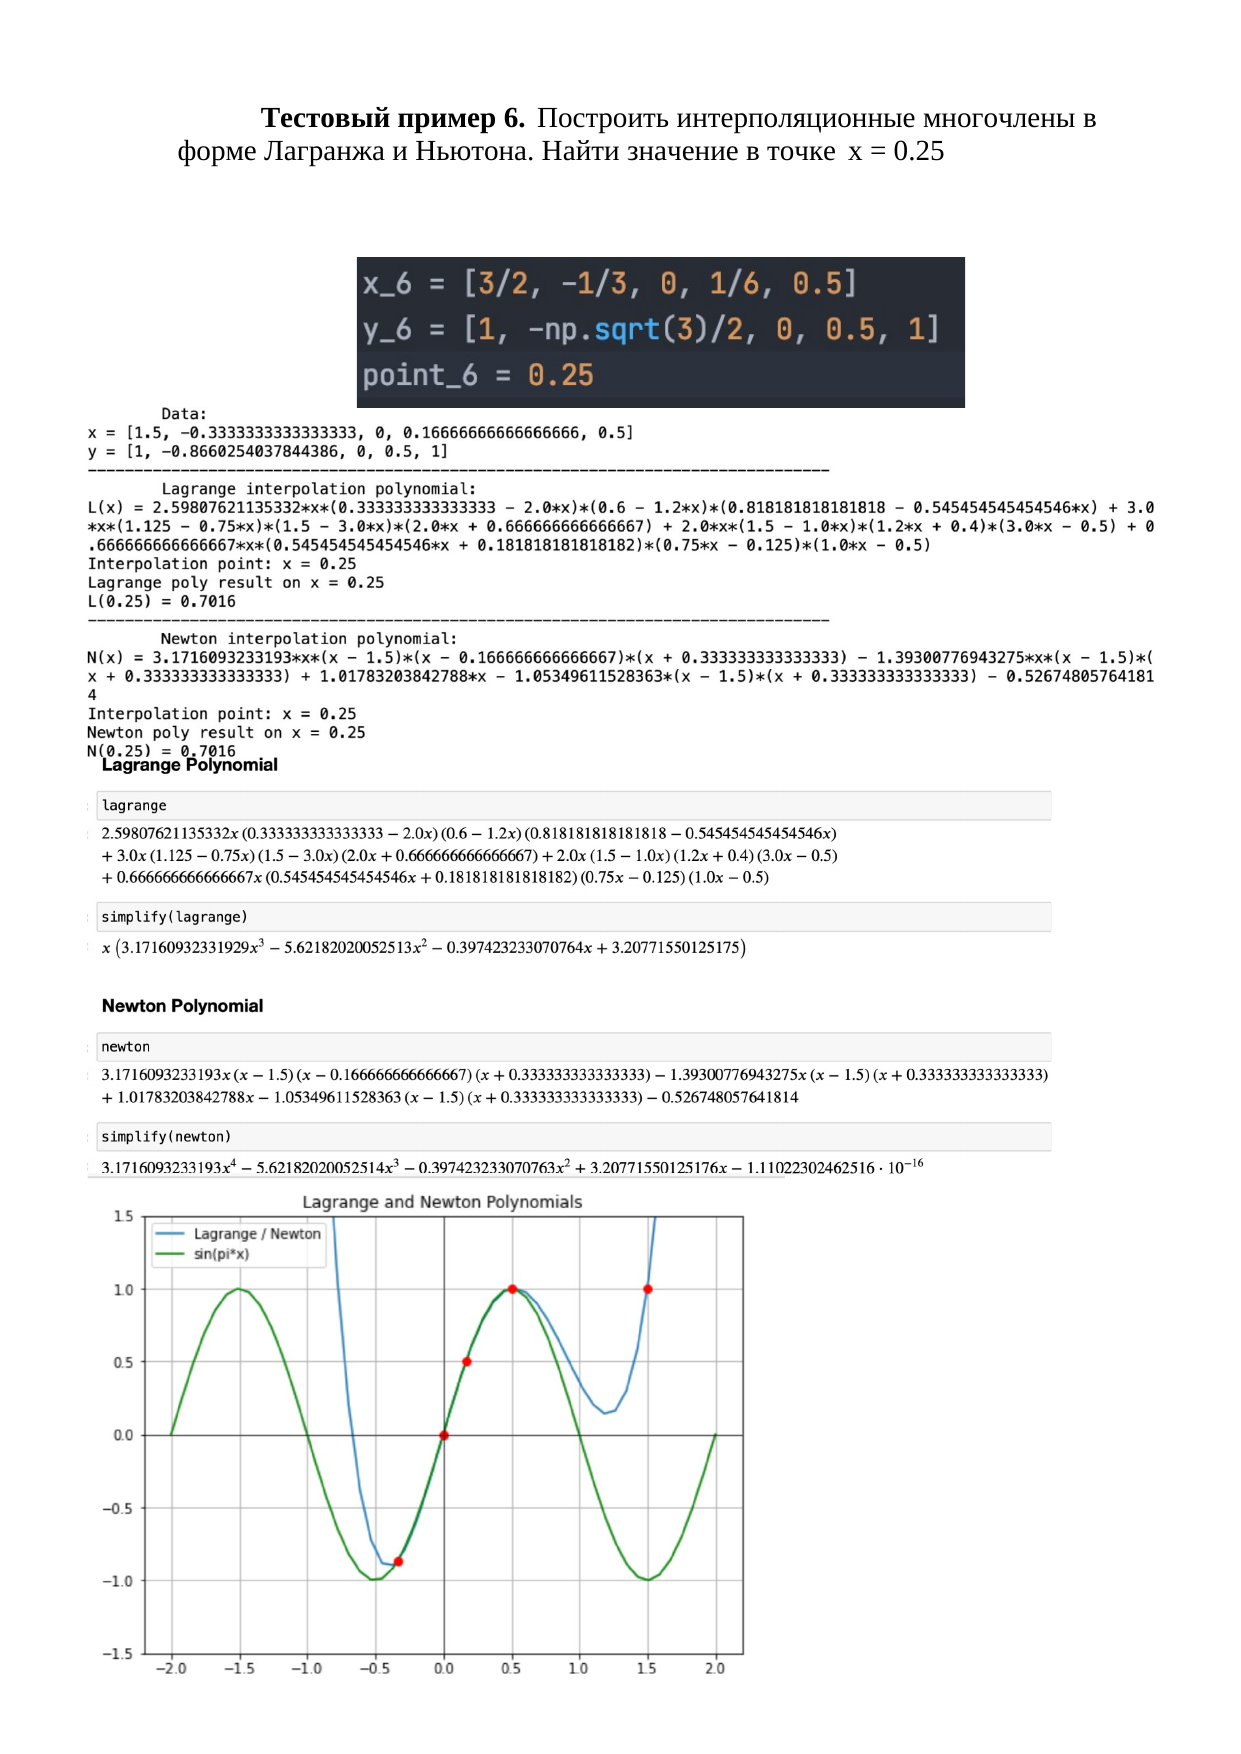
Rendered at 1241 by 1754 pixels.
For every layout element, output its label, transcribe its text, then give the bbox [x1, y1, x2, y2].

text Тестовый пример 6. Построить интерполяционные многочлены в форме Лагранжа и Ньютона. Найти значение в точке x = 0.25 [177, 100, 1170, 167]
picture [87, 257, 1154, 1674]
